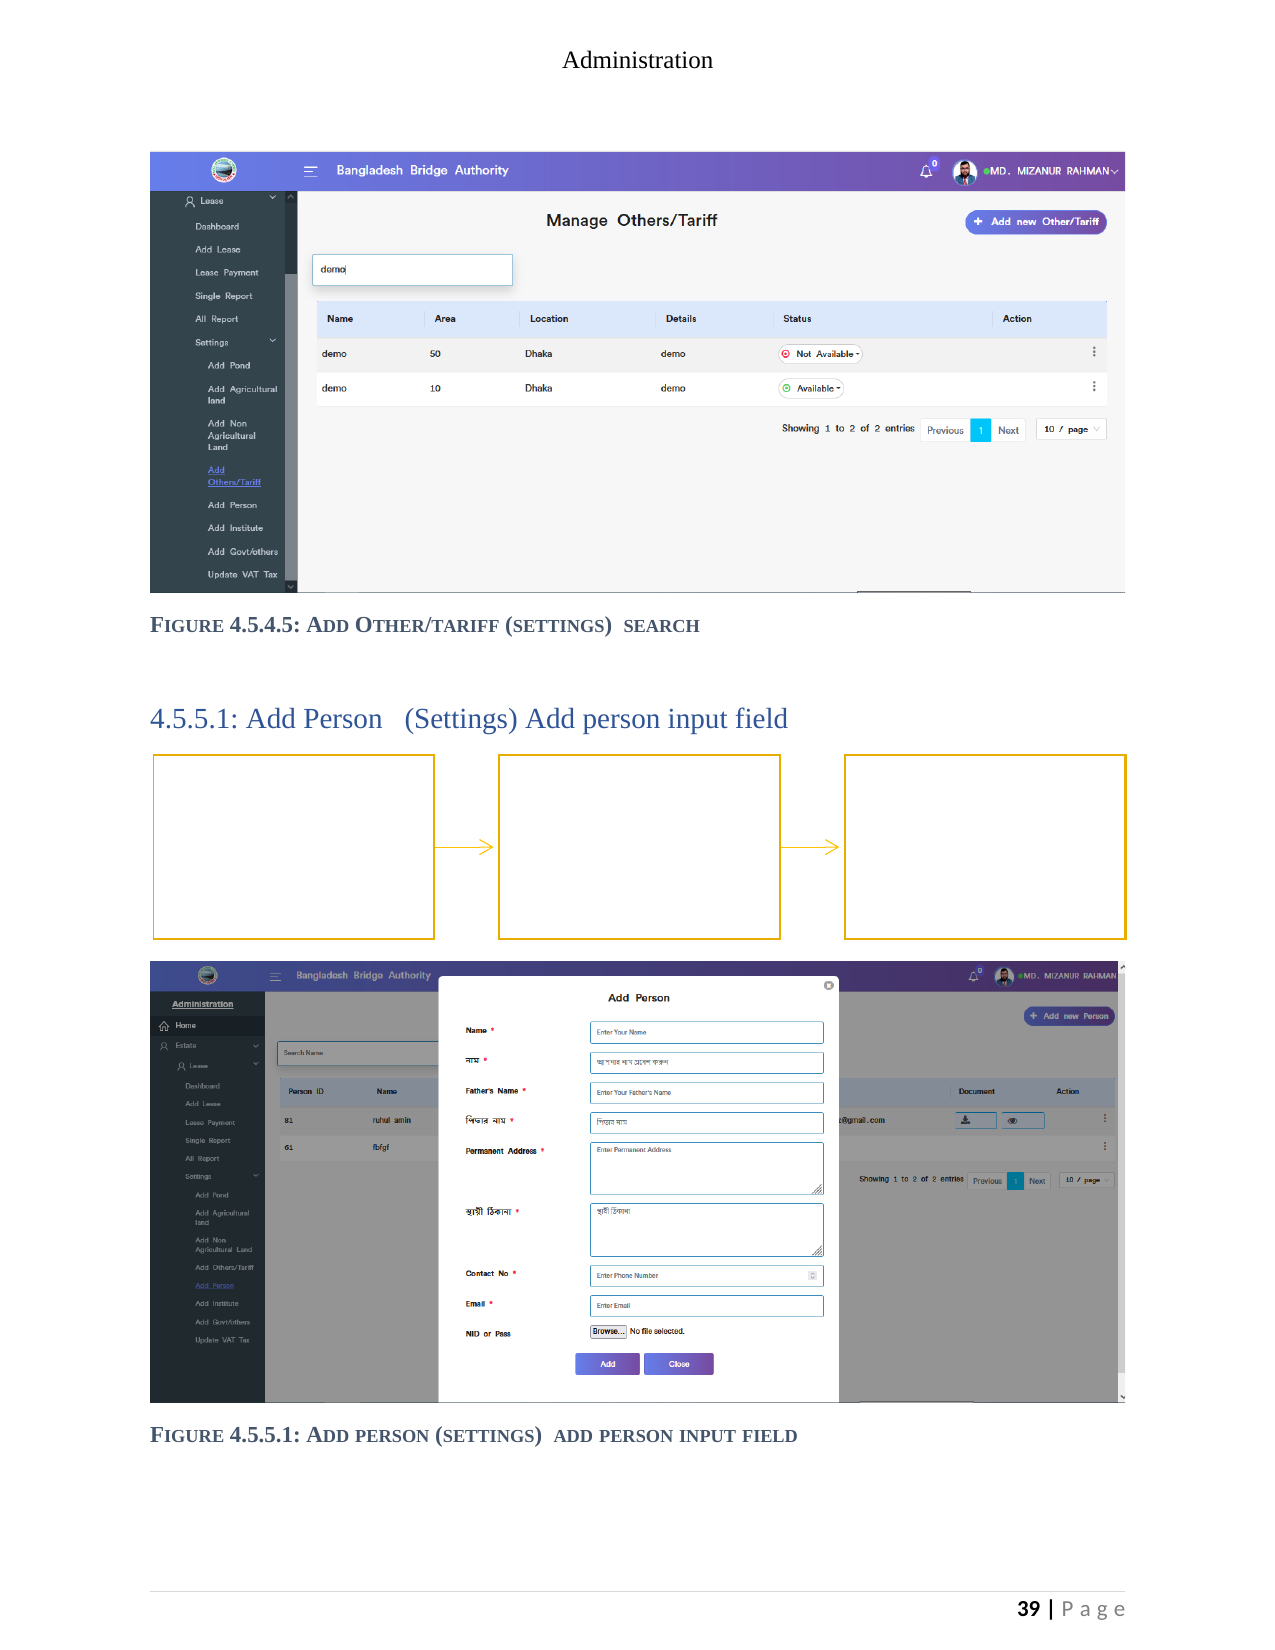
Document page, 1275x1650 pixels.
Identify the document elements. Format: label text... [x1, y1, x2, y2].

text Figure 4.5.5.1: Add person (settings) add person input field [150, 1421, 1125, 1448]
subtitle 4.5.5.1: Add Person (Settings) Add person input field [150, 701, 1125, 735]
text Figure 4.5.4.5: Add Other/tariff (settings) search [150, 611, 1125, 638]
picture [150, 961, 1125, 1403]
picture [150, 150, 1125, 593]
